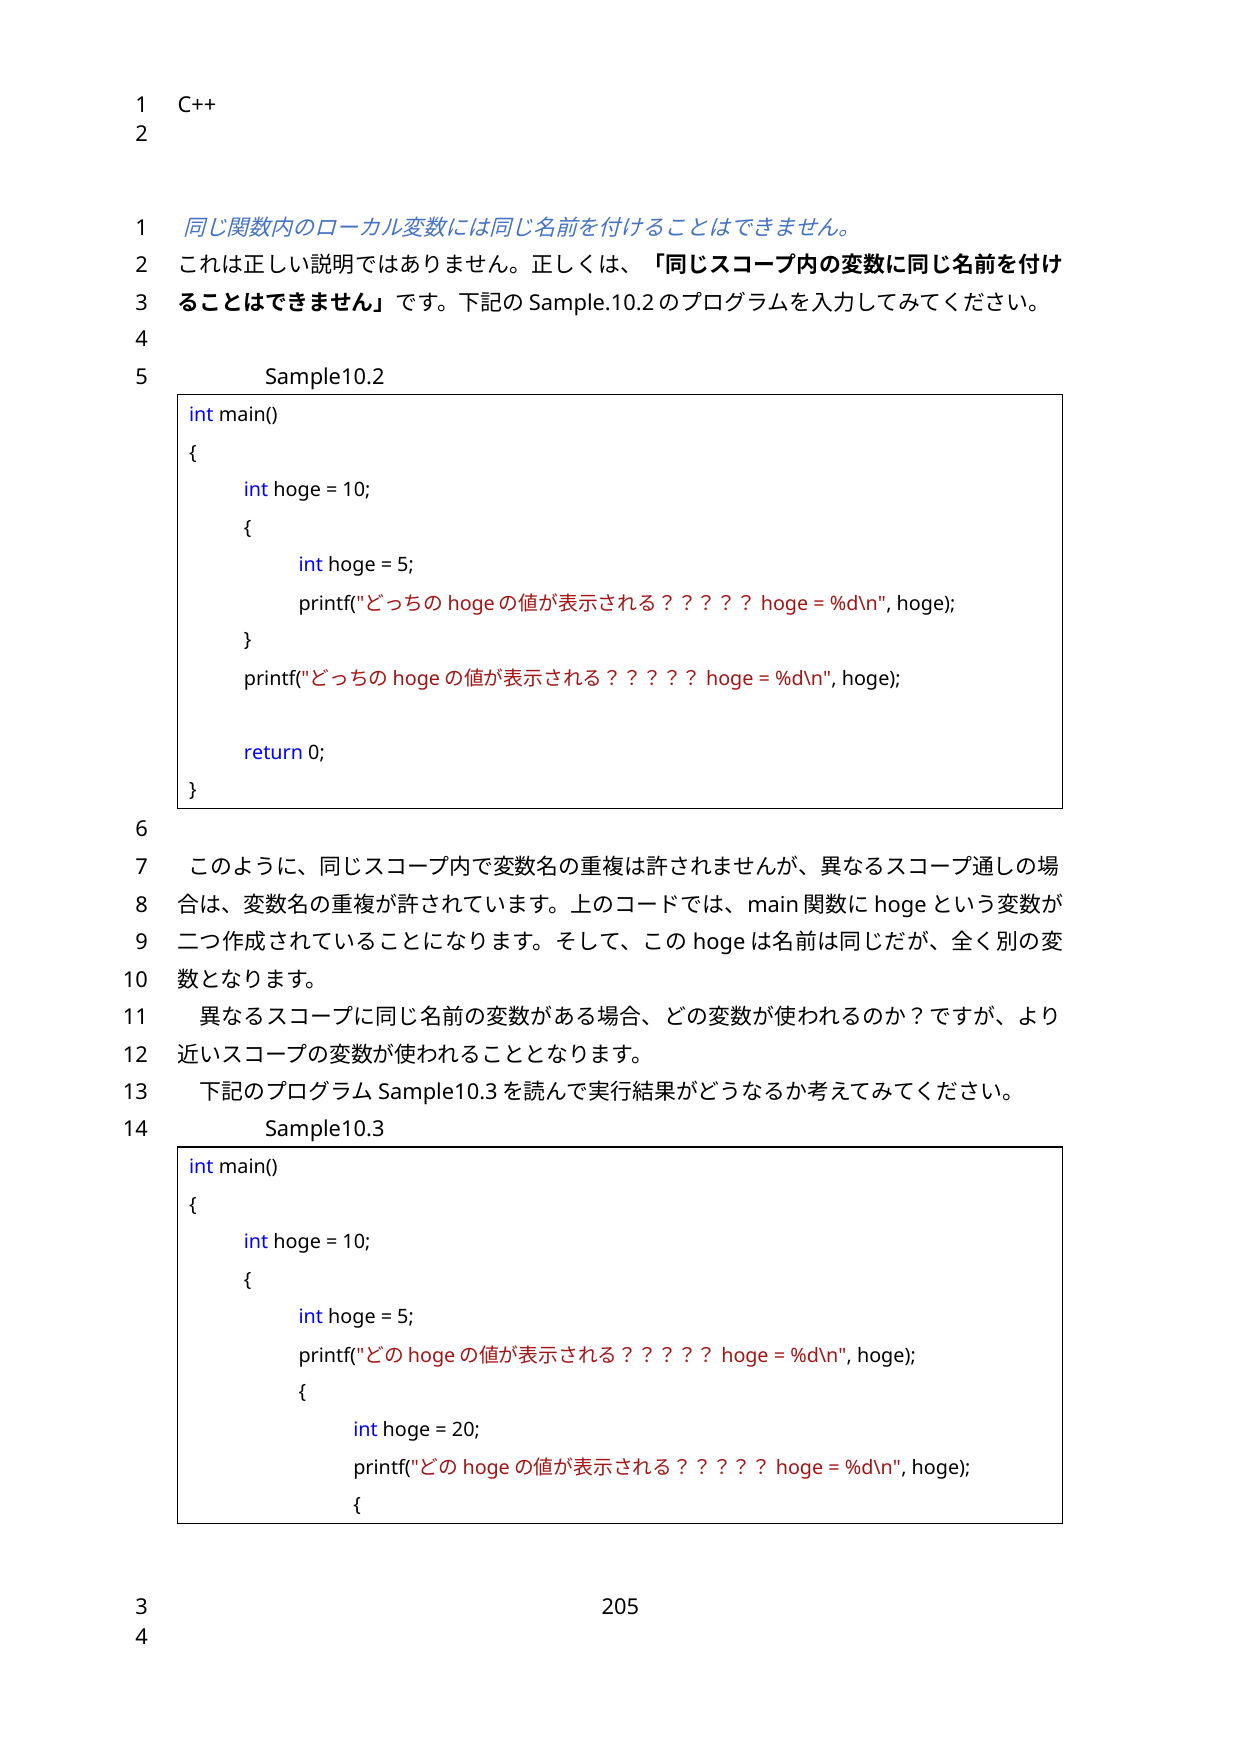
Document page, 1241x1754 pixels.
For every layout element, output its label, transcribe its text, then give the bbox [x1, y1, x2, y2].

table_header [178, 1148, 1062, 1522]
text 下記のプログラムSample10.3を読んで実行結果がどうなるか考えてみてください。 [177, 1071, 1063, 1109]
text 同じ関数内のローカル変数には同じ名前を付けることはできません。 [177, 207, 1063, 244]
subtitle Sample10.3 [265, 1109, 1063, 1146]
text 異なるスコープに同じ名前の変数がある場合、どの変数が使われるのか？ですが、より近いスコープの変数が使われることとなります。 [177, 996, 1063, 1071]
subtitle Sample10.2 [265, 357, 1063, 394]
table_header int main() { int hoge = 10; { int hoge = 5; printf("どっちのhogeの値が表示される？？？？？ hoge = %d\n", hoge); } printf("どっちのhogeの値が表示される？？？？？ hoge = %d\n", hoge); return 0; } [178, 395, 1062, 808]
text このように、同じスコープ内で変数名の重複は許されませんが、異なるスコープ通しの場合は、変数名の重複が許されています。上のコードでは、main関数にhogeという変数が二つ作成されていることになります。そして、このhogeは名前は同じだが、全く別の変数となります。 [177, 846, 1063, 996]
text これは正しい説明ではありません。正しくは、「同じスコープ内の変数に同じ名前を付けることはできません」です。下記のSample.10.2のプログラムを入力してみてください。 [177, 244, 1063, 319]
